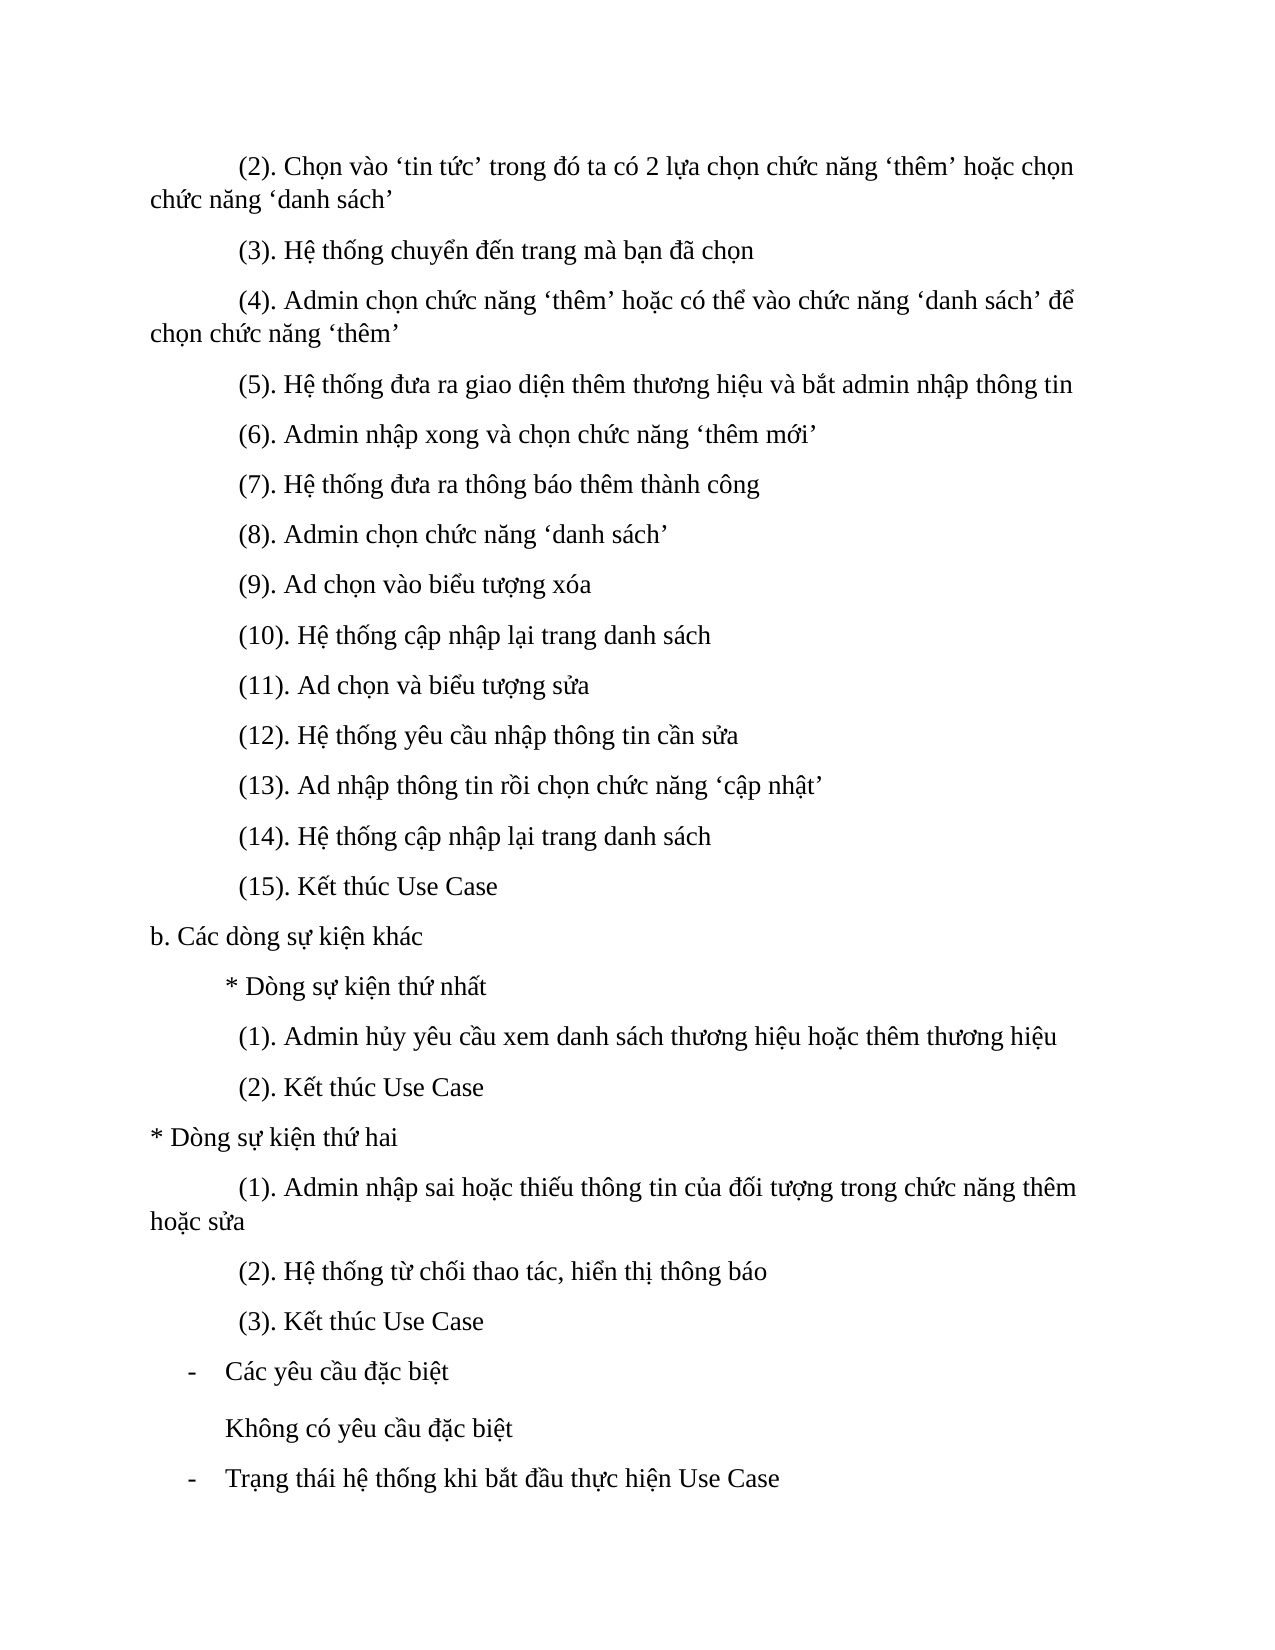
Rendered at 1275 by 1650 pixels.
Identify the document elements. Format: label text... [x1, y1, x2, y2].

text Không có yêu cầu đặc biệt [150, 1412, 1125, 1443]
text (1). Admin hủy yêu cầu xem danh sách thương hiệu hoặc thêm thương hiệu [150, 1020, 1125, 1052]
text (3). Kết thúc Use Case [150, 1305, 1125, 1336]
list Các yêu cầu đặc biệt [187, 1355, 1125, 1386]
text b. Các dòng sự kiện khác [150, 920, 1125, 951]
text (2). Hệ thống từ chối thao tác, hiển thị thông báo [150, 1255, 1125, 1286]
text * Dòng sự kiện thứ nhất [150, 970, 1125, 1001]
text (12). Hệ thống yêu cầu nhập thông tin cần sửa [150, 719, 1125, 750]
text (6). Admin nhập xong và chọn chức năng ‘thêm mới’ [150, 418, 1125, 449]
text (14). Hệ thống cập nhập lại trang danh sách [150, 819, 1125, 851]
text * Dòng sự kiện thứ hai [150, 1121, 1125, 1152]
text (2). Chọn vào ‘tin tức’ trong đó ta có 2 lựa chọn chức năng ‘thêm’ hoặc chọn chức năng ‘danh sách’ [150, 150, 1125, 215]
text (1). Admin nhập sai hoặc thiếu thông tin của đối tượng trong chức năng thêm hoặc sửa [150, 1171, 1125, 1236]
text (8). Admin chọn chức năng ‘danh sách’ [150, 518, 1125, 549]
text (13). Ad nhập thông tin rồi chọn chức năng ‘cập nhật’ [150, 769, 1125, 801]
text (5). Hệ thống đưa ra giao diện thêm thương hiệu và bắt admin nhập thông tin [150, 368, 1125, 399]
text (2). Kết thúc Use Case [150, 1071, 1125, 1102]
text (3). Hệ thống chuyển đến trang mà bạn đã chọn [150, 234, 1125, 265]
list Trạng thái hệ thống khi bắt đầu thực hiện Use Case [187, 1462, 1125, 1493]
text (15). Kết thúc Use Case [150, 870, 1125, 901]
text (7). Hệ thống đưa ra thông báo thêm thành công [150, 468, 1125, 499]
text (10). Hệ thống cập nhập lại trang danh sách [150, 619, 1125, 650]
text (4). Admin chọn chức năng ‘thêm’ hoặc có thể vào chức năng ‘danh sách’ để chọn chức năng ‘thêm’ [150, 284, 1125, 349]
text (9). Ad chọn vào biểu tượng xóa [150, 568, 1125, 600]
text (11). Ad chọn và biểu tượng sửa [150, 669, 1125, 700]
